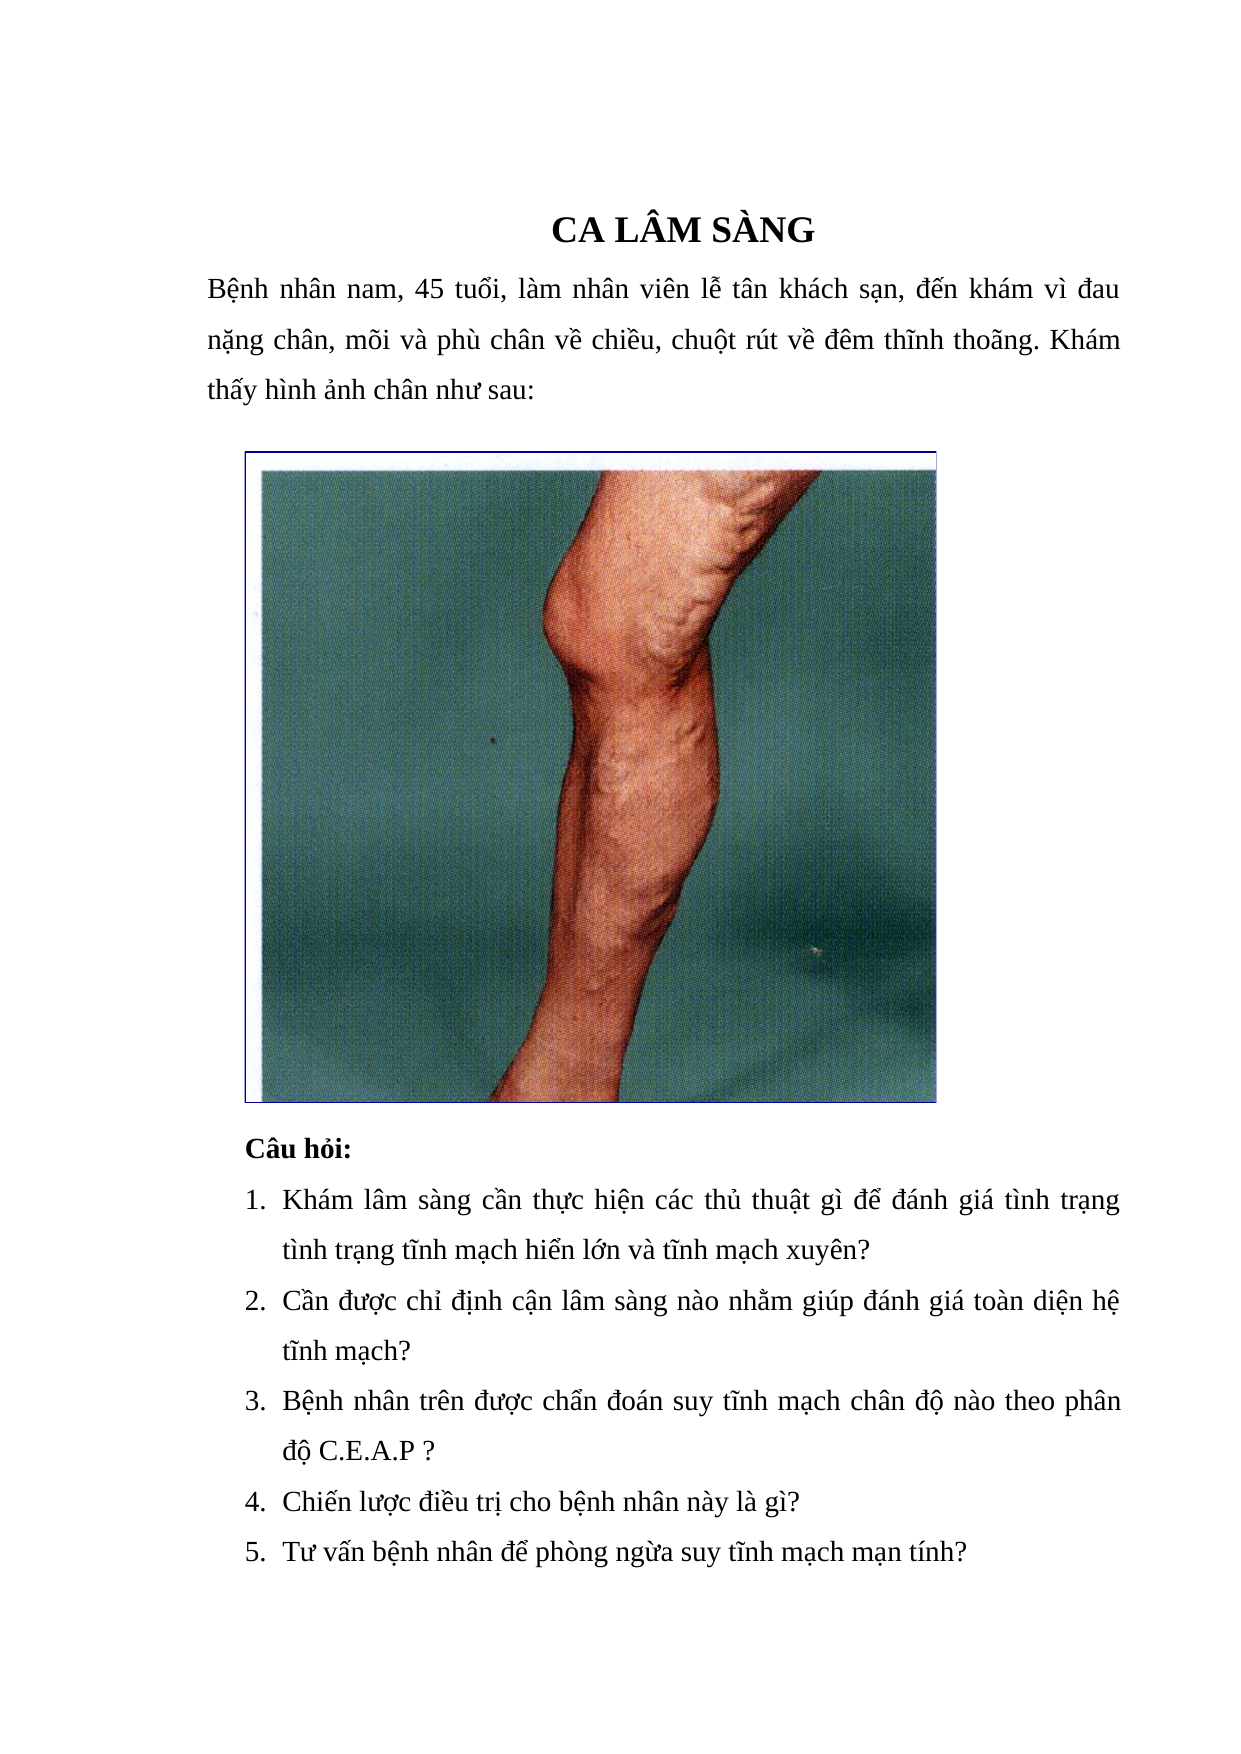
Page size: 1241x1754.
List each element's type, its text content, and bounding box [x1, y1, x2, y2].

text CA LÂM SÀNG [207, 207, 1122, 250]
list Chiến lược điều trị cho bệnh nhân này là gì? [244, 1484, 1122, 1517]
list Bệnh nhân trên được chẩn đoán suy tĩnh mạch chân độ nào theo phân độ C.E.A.P ? [244, 1383, 1122, 1467]
list Tư vấn bệnh nhân để phòng ngừa suy tĩnh mạch mạn tính? [244, 1534, 1122, 1568]
list Cần được chỉ định cận lâm sàng nào nhằm giúp đánh giá toàn diện hệ tĩnh mạch? [244, 1283, 1122, 1366]
text Câu hỏi: [207, 1132, 1122, 1165]
list Khám lâm sàng cần thực hiện các thủ thuật gì để đánh giá tình trạng tình trạng tĩnh mạch hiển lớn và tĩnh mạch xuyên? [244, 1182, 1122, 1266]
picture [244, 451, 937, 1103]
text Bệnh nhân nam, 45 tuổi, làm nhân viên lễ tân khách sạn, đến khám vì đau nặng chân, mõi và phù chân về chiều, chuột rút về đêm thĩnh thoãng. Khám thấy hình ảnh chân như sau: [207, 272, 1122, 406]
